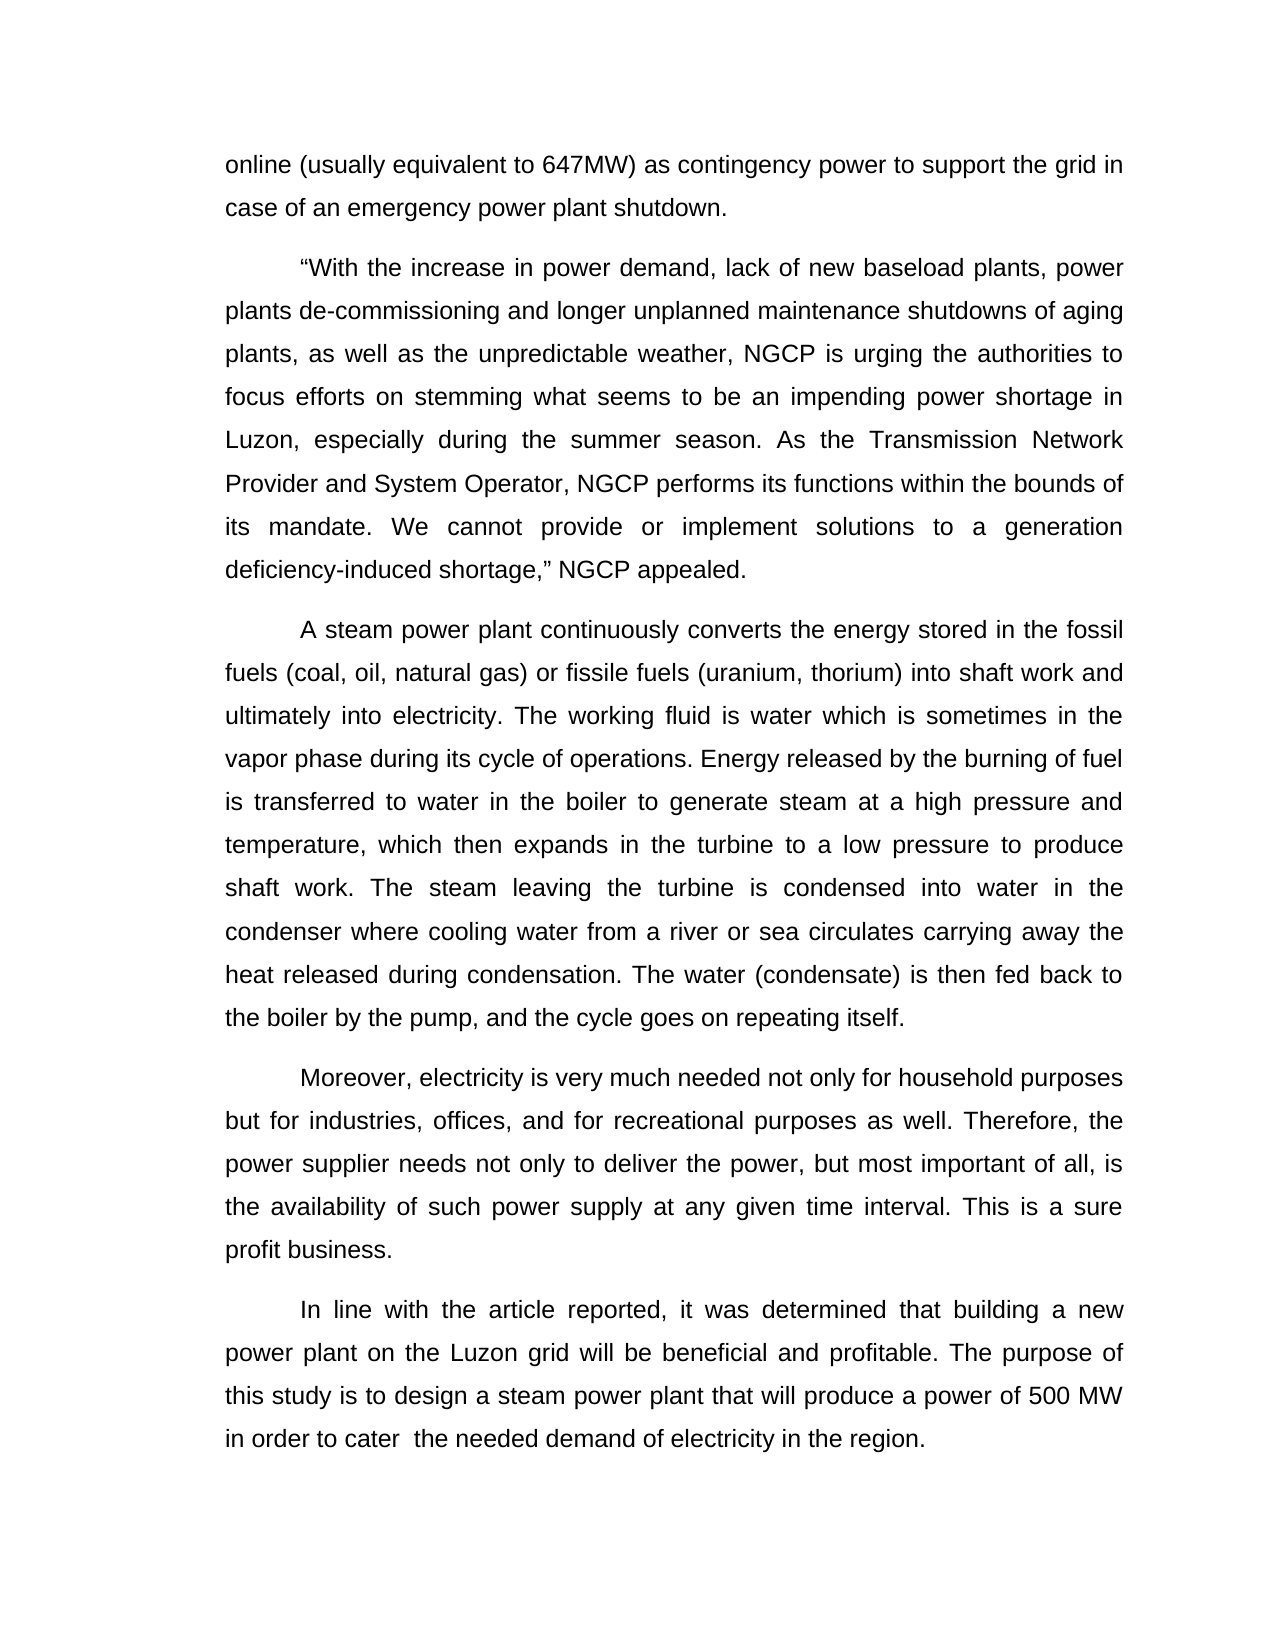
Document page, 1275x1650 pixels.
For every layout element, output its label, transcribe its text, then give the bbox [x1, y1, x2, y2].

text In line with the article reported, it was determined that building a new power plant on the Luzon grid will be beneficial and profitable. The purpose of this study is to design a steam power plant that will produce a power of 500 MW in order to cater the needed demand of electricity in the region. [225, 1295, 1125, 1453]
text “With the increase in power demand, lack of new baseload plants, power plants de-commissioning and longer unplanned maintenance shutdowns of aging plants, as well as the unpredictable weather, NGCP is urging the authorities to focus efforts on stemming what seems to be an impending power shortage in Luzon, especially during the summer season. As the Transmission Network Provider and System Operator, NGCP performs its functions within the bounds of its mandate. We cannot provide or implement solutions to a generation deficiency-induced shortage,” NGCP appealed. [225, 253, 1125, 583]
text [225, 150, 1125, 222]
text Moreover, electricity is very much needed not only for household purposes but for industries, offices, and for recreational purposes as well. Therefore, the power supplier needs not only to deliver the power, but most important of all, is the availability of such power supply at any given time interval. This is a sure profit business. [225, 1062, 1125, 1264]
text A steam power plant continuously converts the energy stored in the fossil fuels (coal, oil, natural gas) or fissile fuels (uranium, thorium) into shaft work and ultimately into electricity. The working fluid is water which is sometimes in the vapor phase during its cycle of operations. Energy released by the burning of fuel is transferred to water in the boiler to generate steam at a high pressure and temperature, which then expands in the turbine to a low pressure to produce shaft work. The steam leaving the turbine is condensed into water in the condenser where cooling water from a river or sea circulates carrying away the heat released during condensation. The water (condensate) is then fed back to the boiler by the pump, and the cycle goes on repeating itself. [225, 614, 1125, 1031]
